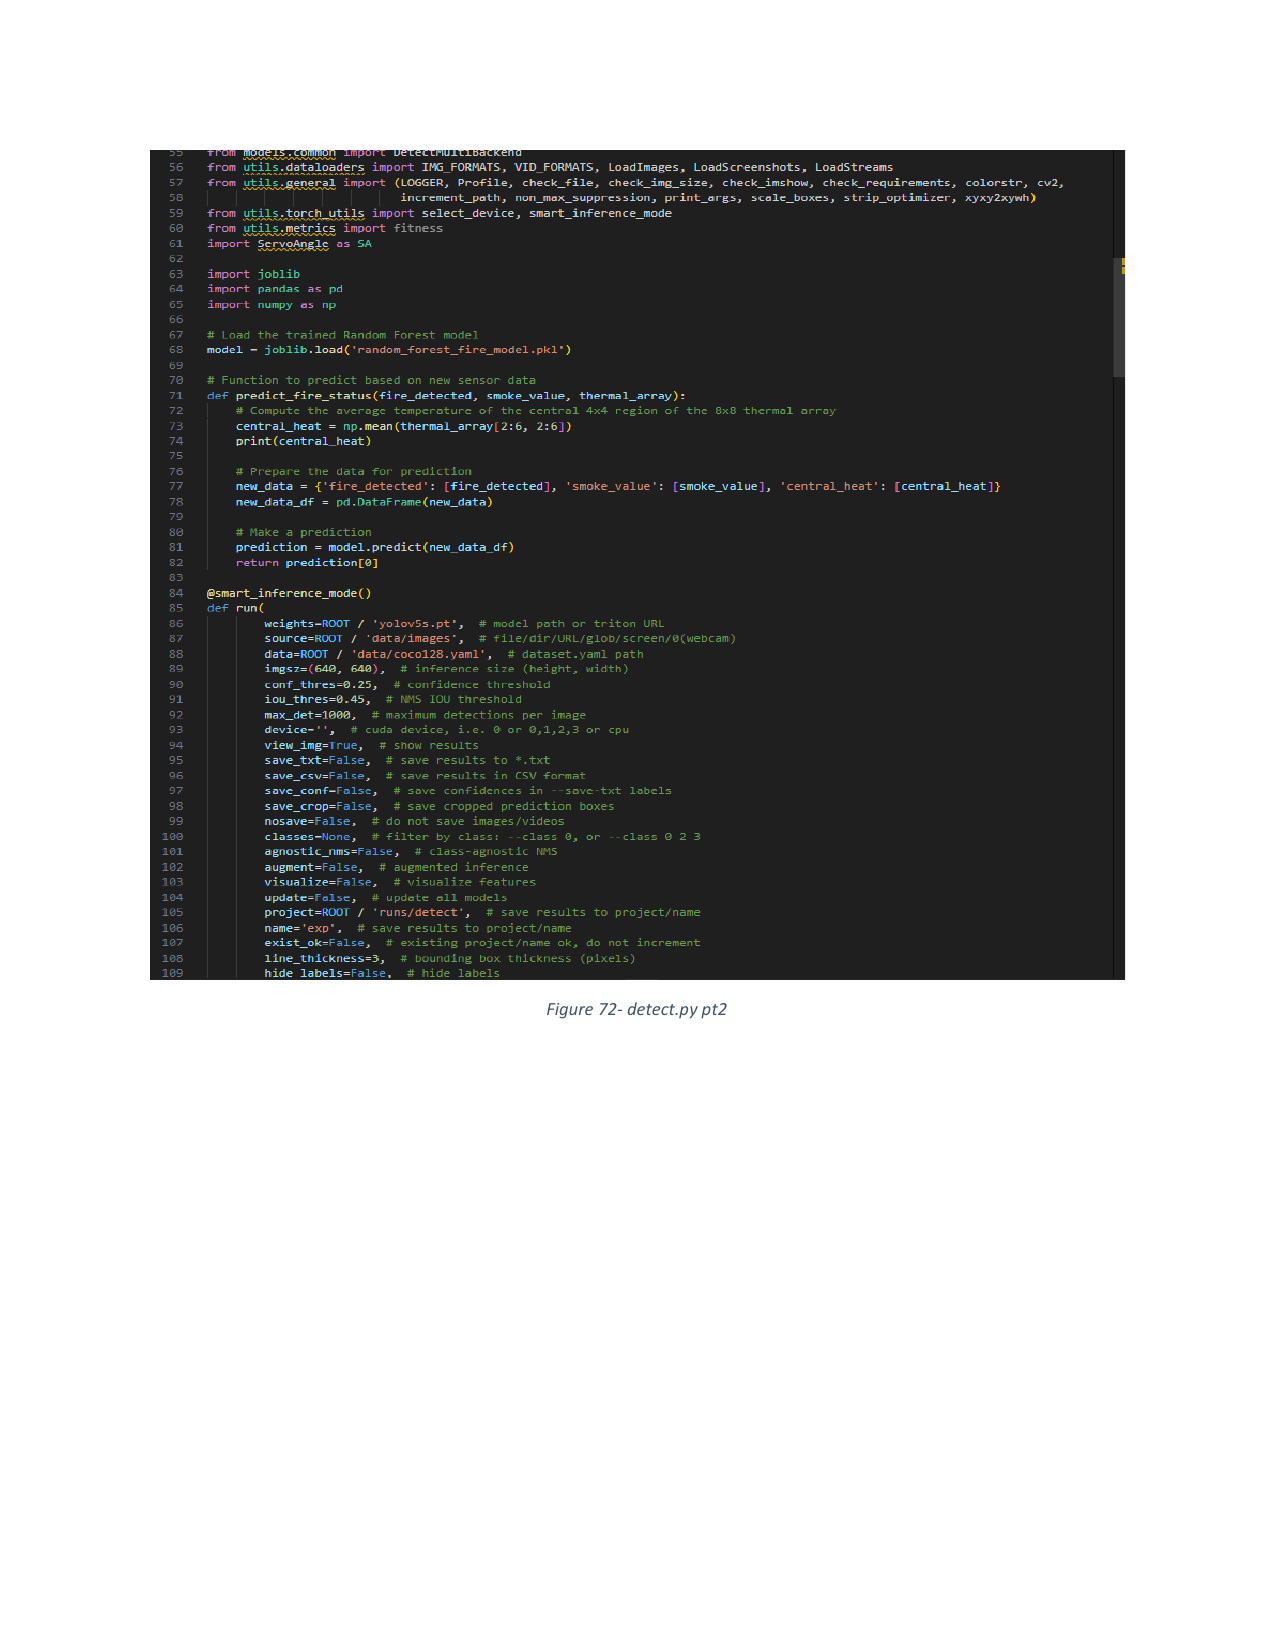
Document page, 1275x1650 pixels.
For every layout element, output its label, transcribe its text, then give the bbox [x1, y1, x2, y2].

text Figure 72- detect.py pt2 [150, 997, 1125, 1019]
picture [150, 150, 1125, 980]
